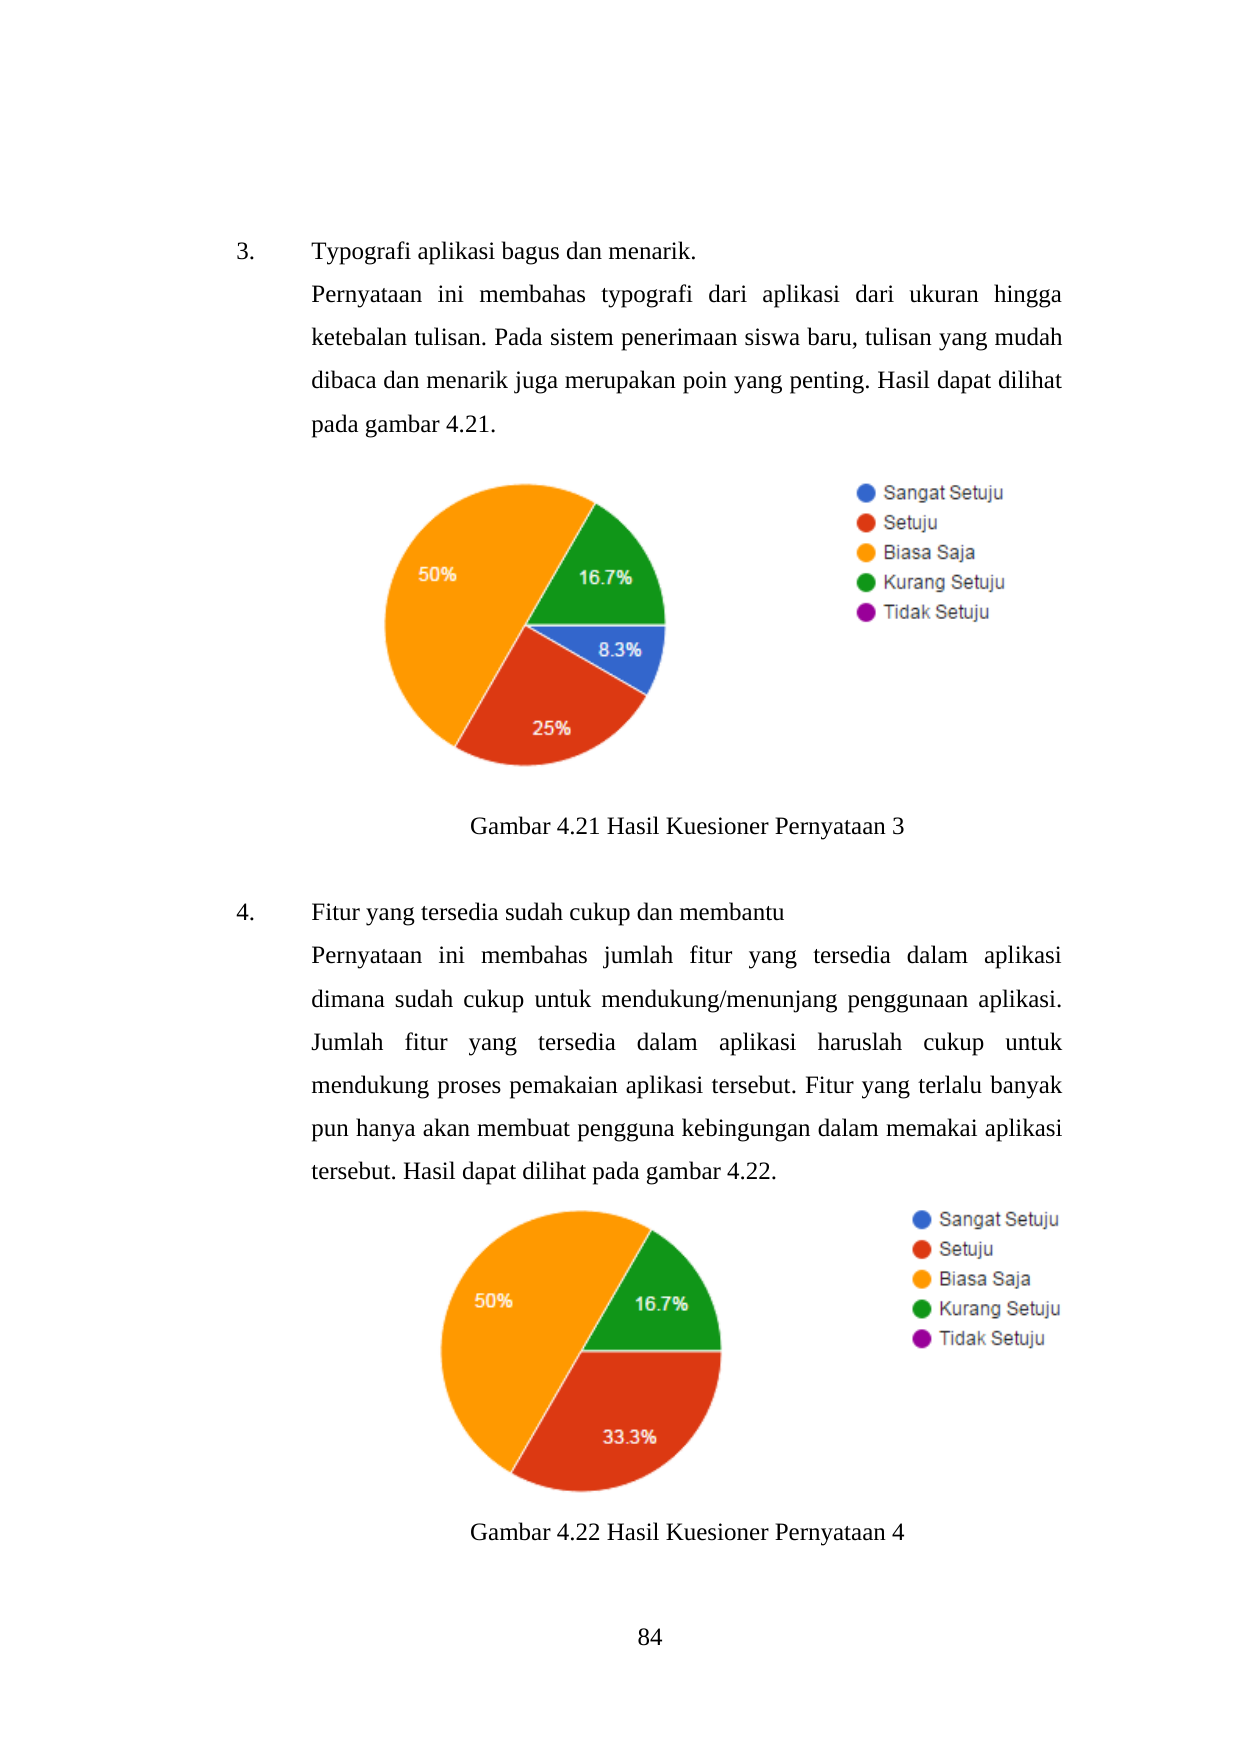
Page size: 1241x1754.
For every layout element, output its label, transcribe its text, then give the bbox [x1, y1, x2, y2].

text 4. Fitur yang tersedia sudah cukup dan membantu [236, 897, 1063, 926]
picture [311, 451, 1084, 798]
text Gambar 4.21 Hasil Kuesioner Pernyataan 3 [311, 811, 1063, 840]
text Gambar 4.22 Hasil Kuesioner Pernyataan 4 [311, 1517, 1063, 1545]
text 3. Typografi aplikasi bagus dan menarik. [236, 236, 1063, 265]
text Pernyataan ini membahas typografi dari aplikasi dari ukuran hingga ketebalan tulisan. Pada sistem penerimaan siswa baru, tulisan yang mudah dibaca dan menarik juga merupakan poin yang penting. Hasil dapat dilihat pada gambar 4.21. [311, 279, 1063, 437]
picture [311, 1199, 1152, 1503]
text Pernyataan ini membahas jumlah fitur yang tersedia dalam aplikasi dimana sudah cukup untuk mendukung/menunjang penggunaan aplikasi. Jumlah fitur yang tersedia dalam aplikasi haruslah cukup untuk mendukung proses pemakaian aplikasi tersebut. Fitur yang terlalu banyak pun hanya akan membuat pengguna kebingungan dalam memakai aplikasi tersebut. Hasil dapat dilihat pada gambar 4.22. [311, 941, 1063, 1185]
